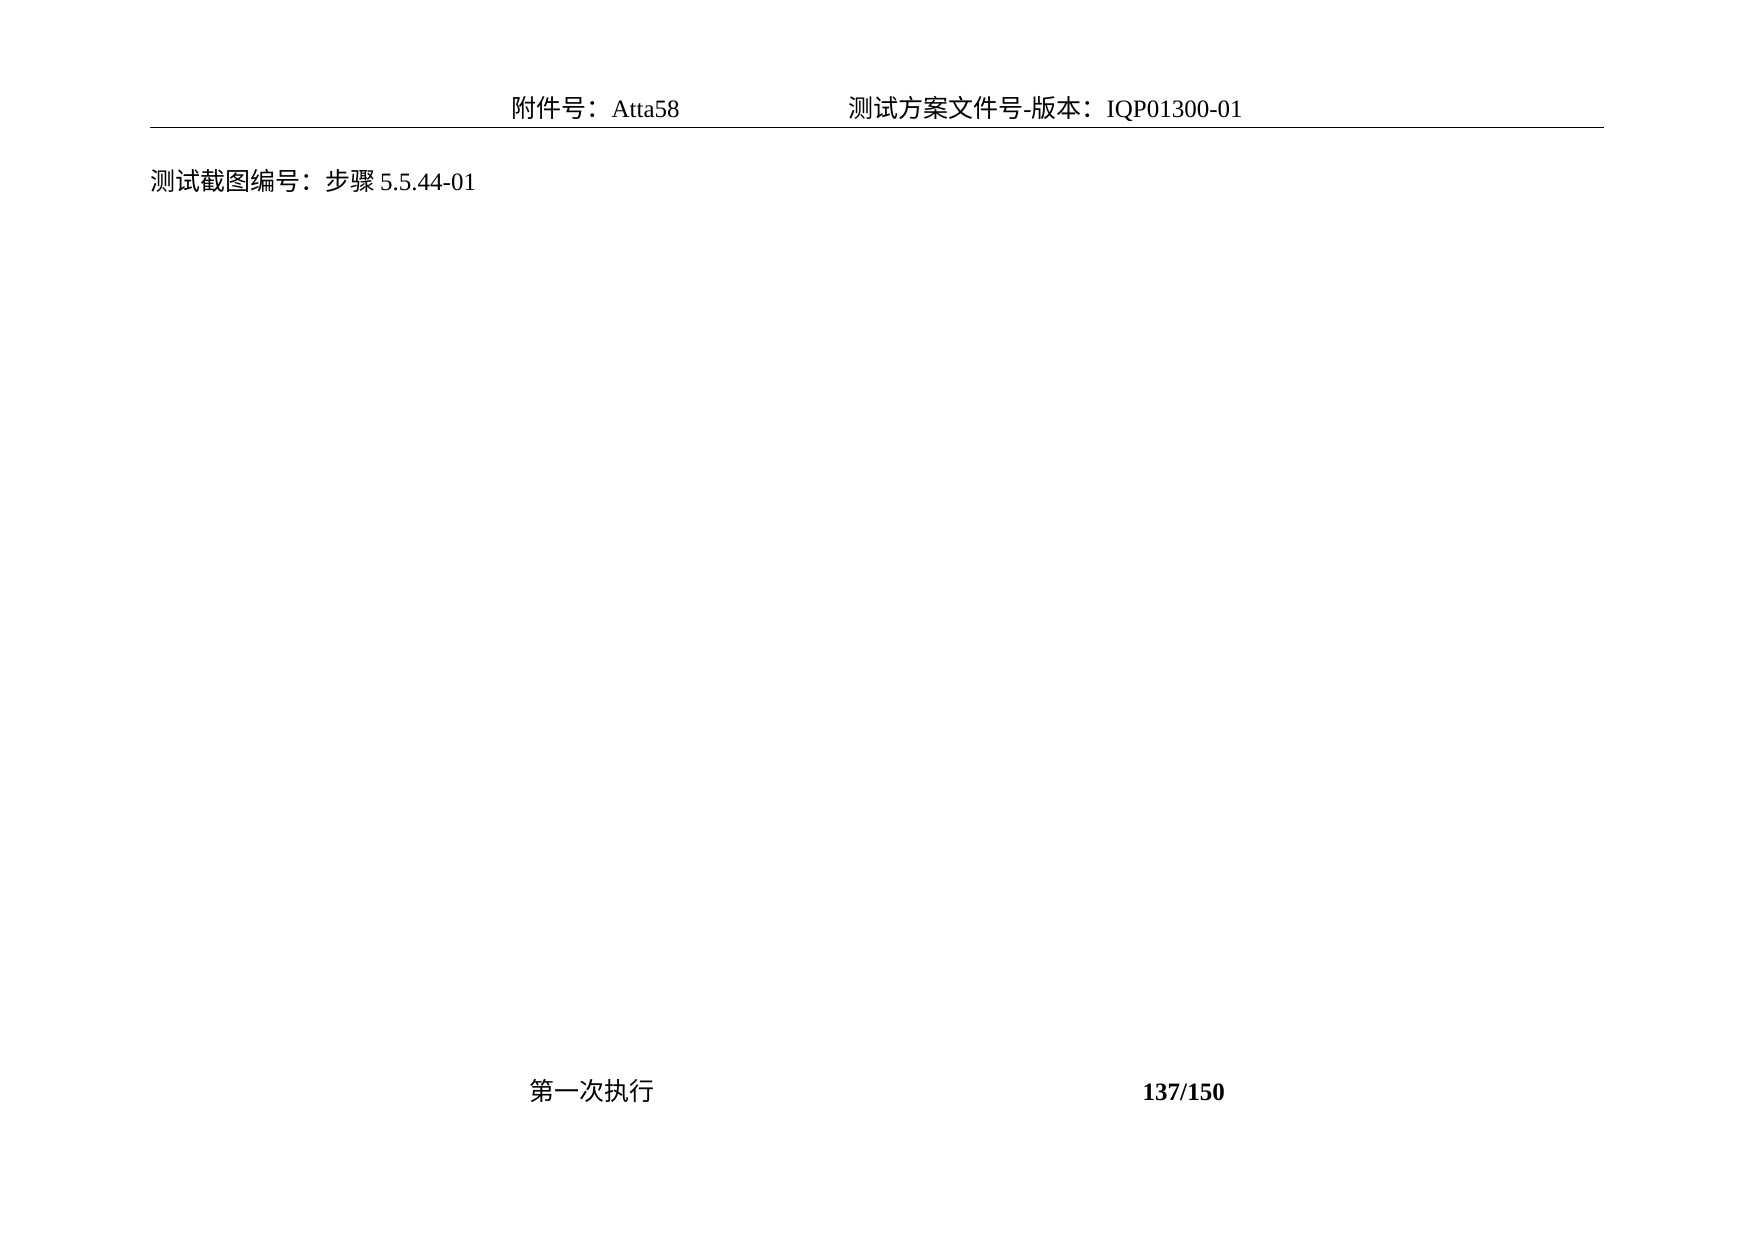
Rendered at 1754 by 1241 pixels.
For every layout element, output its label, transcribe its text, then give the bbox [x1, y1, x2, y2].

text 测试截图编号：步骤5.5.44-01 [150, 147, 1604, 212]
